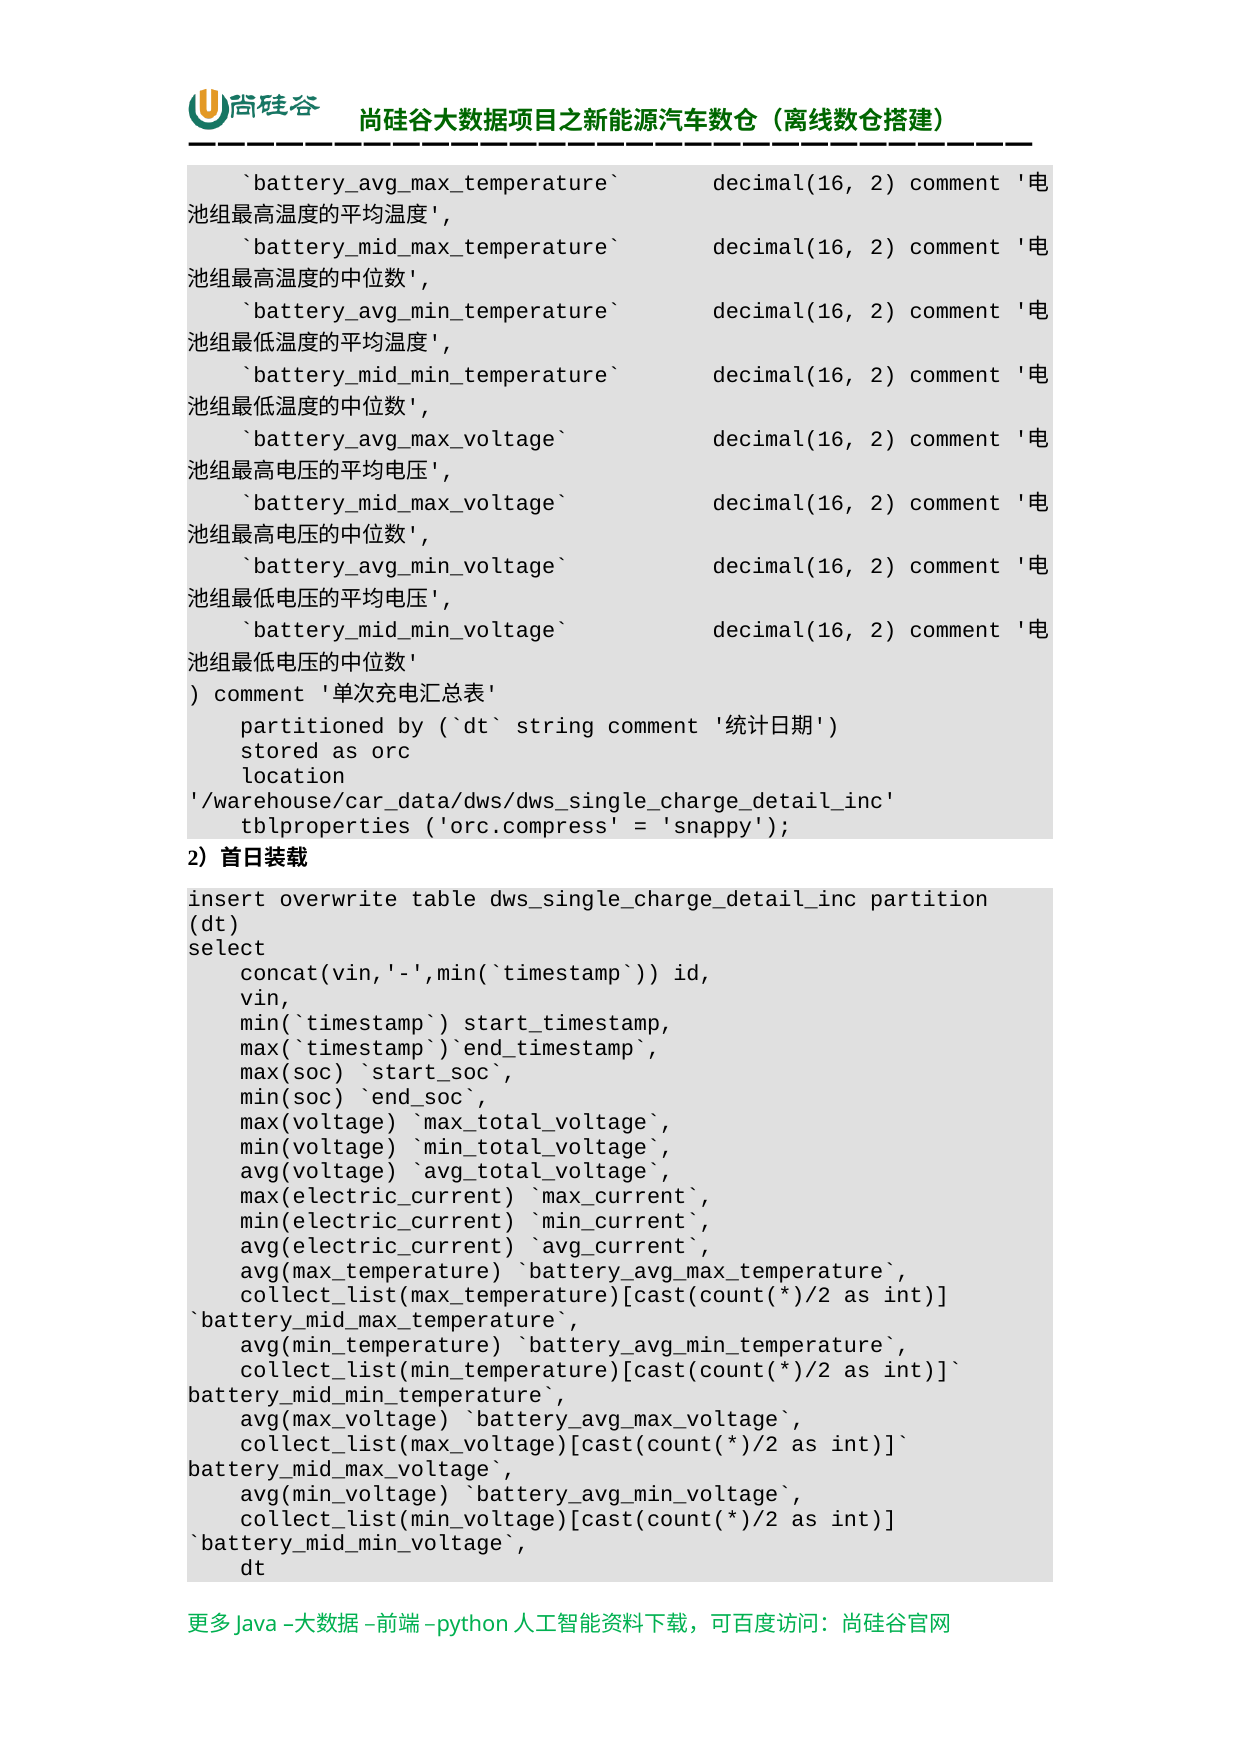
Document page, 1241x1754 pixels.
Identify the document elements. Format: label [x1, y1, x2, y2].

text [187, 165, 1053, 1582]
picture [187, 88, 320, 130]
